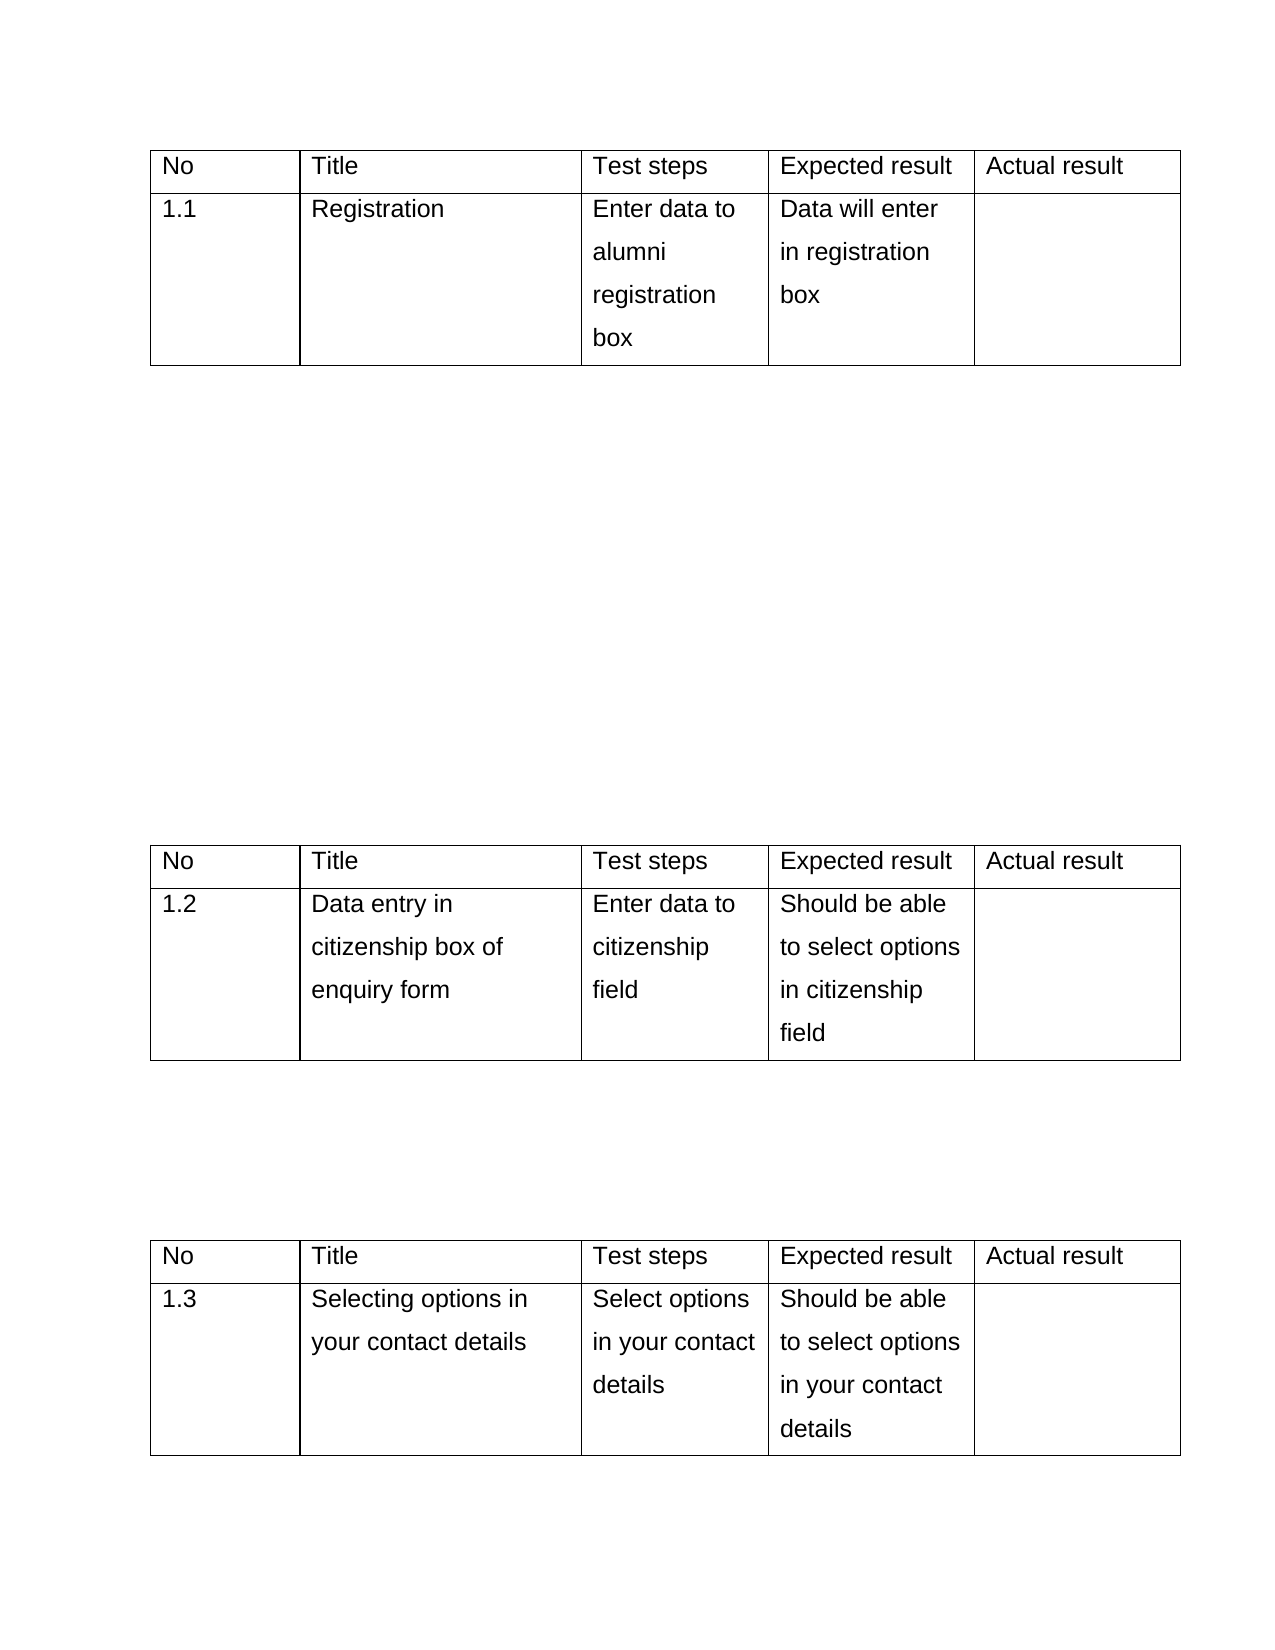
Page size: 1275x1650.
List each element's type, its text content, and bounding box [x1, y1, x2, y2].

table_cell 1.1 [151, 194, 299, 365]
table_header Test steps [582, 846, 768, 887]
table_cell [975, 1284, 1180, 1455]
table_header Actual result [975, 1241, 1180, 1283]
table_header Test steps [582, 1241, 768, 1283]
table_header Actual result [975, 151, 1180, 193]
table_cell [975, 194, 1180, 365]
table_header Expected result [769, 151, 974, 193]
table_header No [151, 1241, 299, 1283]
table_header No [151, 151, 299, 193]
table_cell Data entry in citizenship box of enquiry form [301, 889, 581, 1060]
table_cell Should be able to select options in citizenship field [769, 889, 974, 1060]
table_cell 1.2 [151, 889, 299, 1060]
table_cell Enter data to alumni registration box [582, 194, 768, 365]
table_header Title [301, 846, 581, 887]
table_header No [151, 846, 299, 887]
table_header Expected result [769, 1241, 974, 1283]
table_cell Selecting options in your contact details [301, 1284, 581, 1455]
table_header Test steps [582, 151, 768, 193]
table_cell Should be able to select options in your contact details [769, 1284, 974, 1455]
table_header Actual result [975, 846, 1180, 887]
table_cell Registration [301, 194, 581, 365]
table_cell Select options in your contact details [582, 1284, 768, 1455]
table_header Expected result [769, 846, 974, 887]
table_cell 1.3 [151, 1284, 299, 1455]
table_cell Data will enter in registration box [769, 194, 974, 365]
table_header Title [301, 1241, 581, 1283]
table_cell Enter data to citizenship field [582, 889, 768, 1060]
table_cell [975, 889, 1180, 1060]
table_header Title [301, 151, 581, 193]
